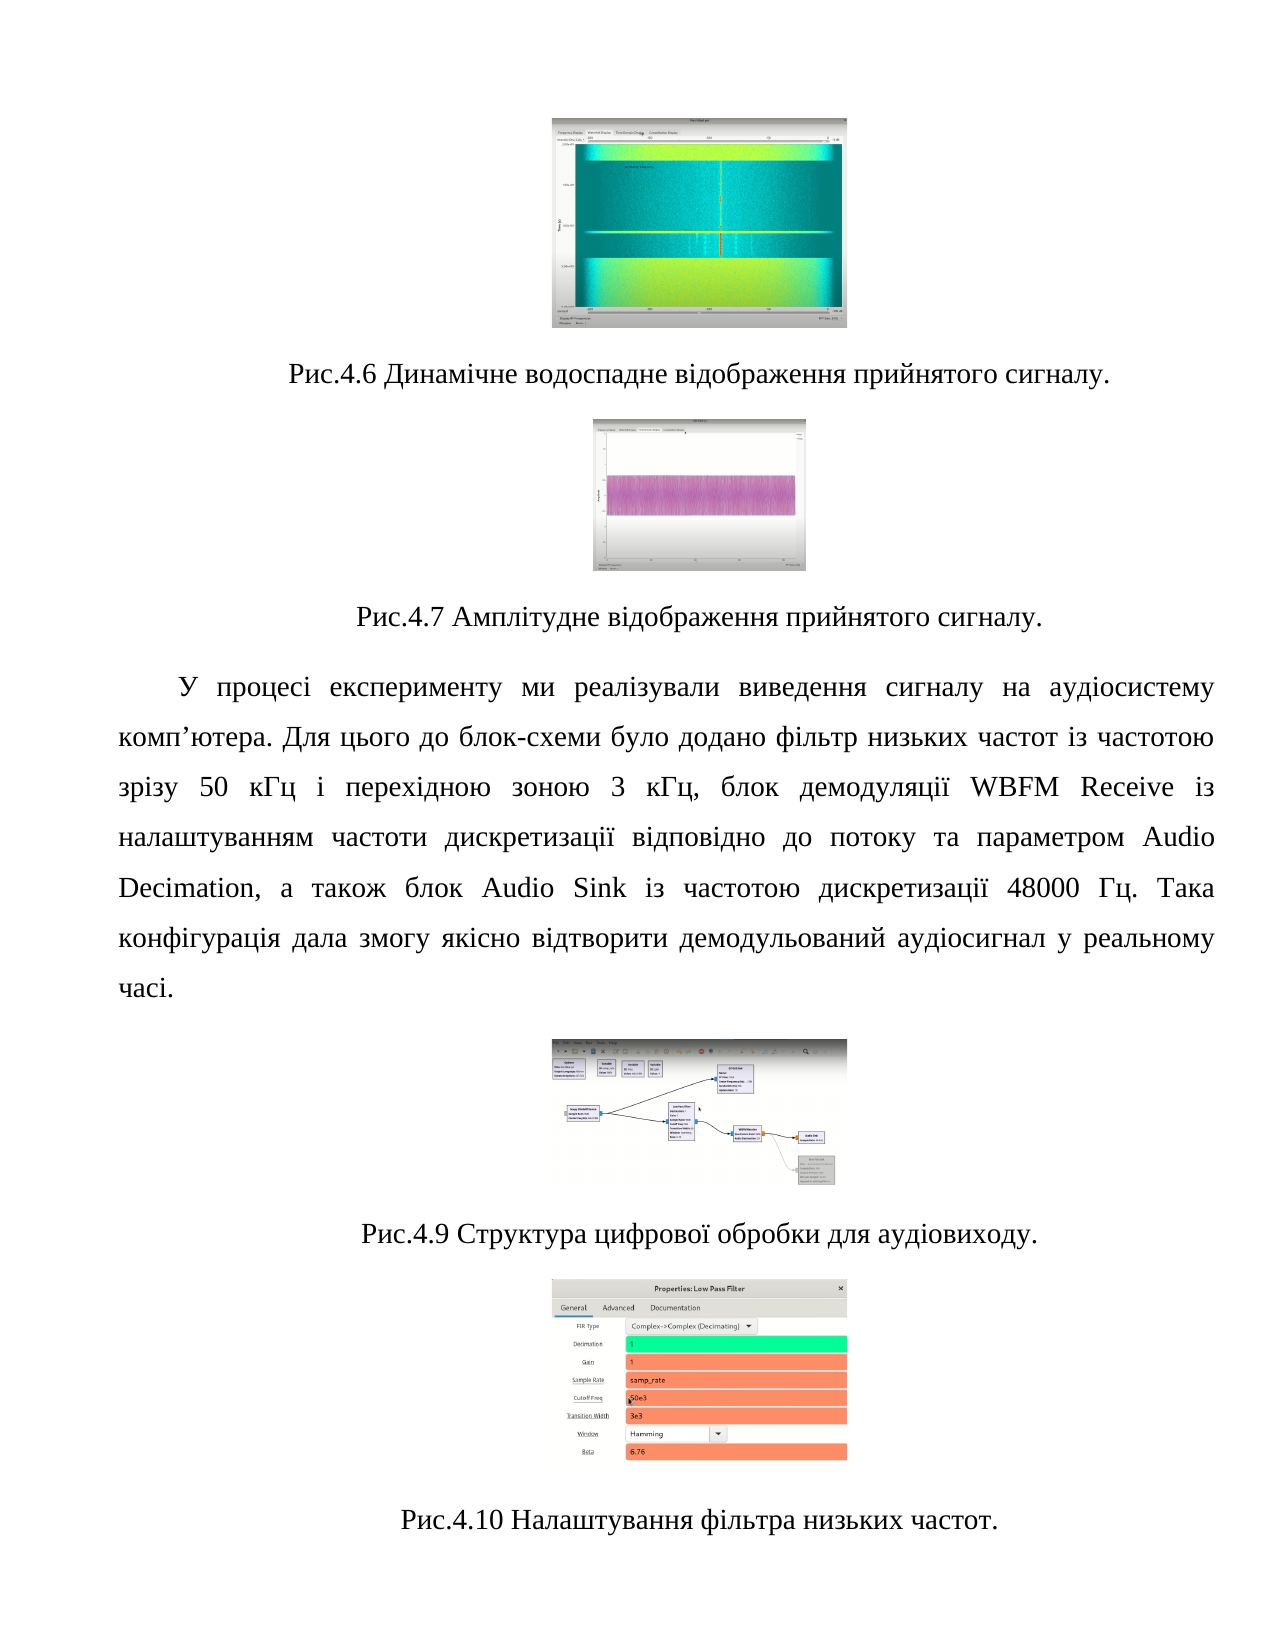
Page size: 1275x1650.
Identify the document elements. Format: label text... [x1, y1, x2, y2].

picture [551, 1279, 848, 1473]
text Рис.4.6 Динамічне водоспадне відображення прийнятого сигналу. [118, 356, 1216, 390]
text У процесі експерименту ми реалізували виведення сигналу на аудіосистему комп’ютера. Для цього до блок-схеми було додано фільтр низьких частот із частотою зрізу 50 кГц і перехідною зоною 3 кГц, блок демодуляції WBFM Receive із налаштуванням частоти дискретизації відповідно до потоку та параметром Audio Decimation, а також блок Audio Sink із частотою дискретизації 48000 Гц. Така конфігурація дала змогу якісно відтворити демодульований аудіосигнал у реальному часі. [118, 669, 1216, 1004]
picture [551, 118, 848, 328]
text Рис.4.10 Налаштування фільтра низьких частот. [118, 1502, 1216, 1535]
text Рис.4.7 Амплітудне відображення прийнятого сигналу. [118, 599, 1216, 633]
text Рис.4.9 Структура цифрової обробки для аудіовиходу. [118, 1216, 1216, 1250]
picture [551, 1039, 848, 1187]
picture [593, 419, 806, 571]
